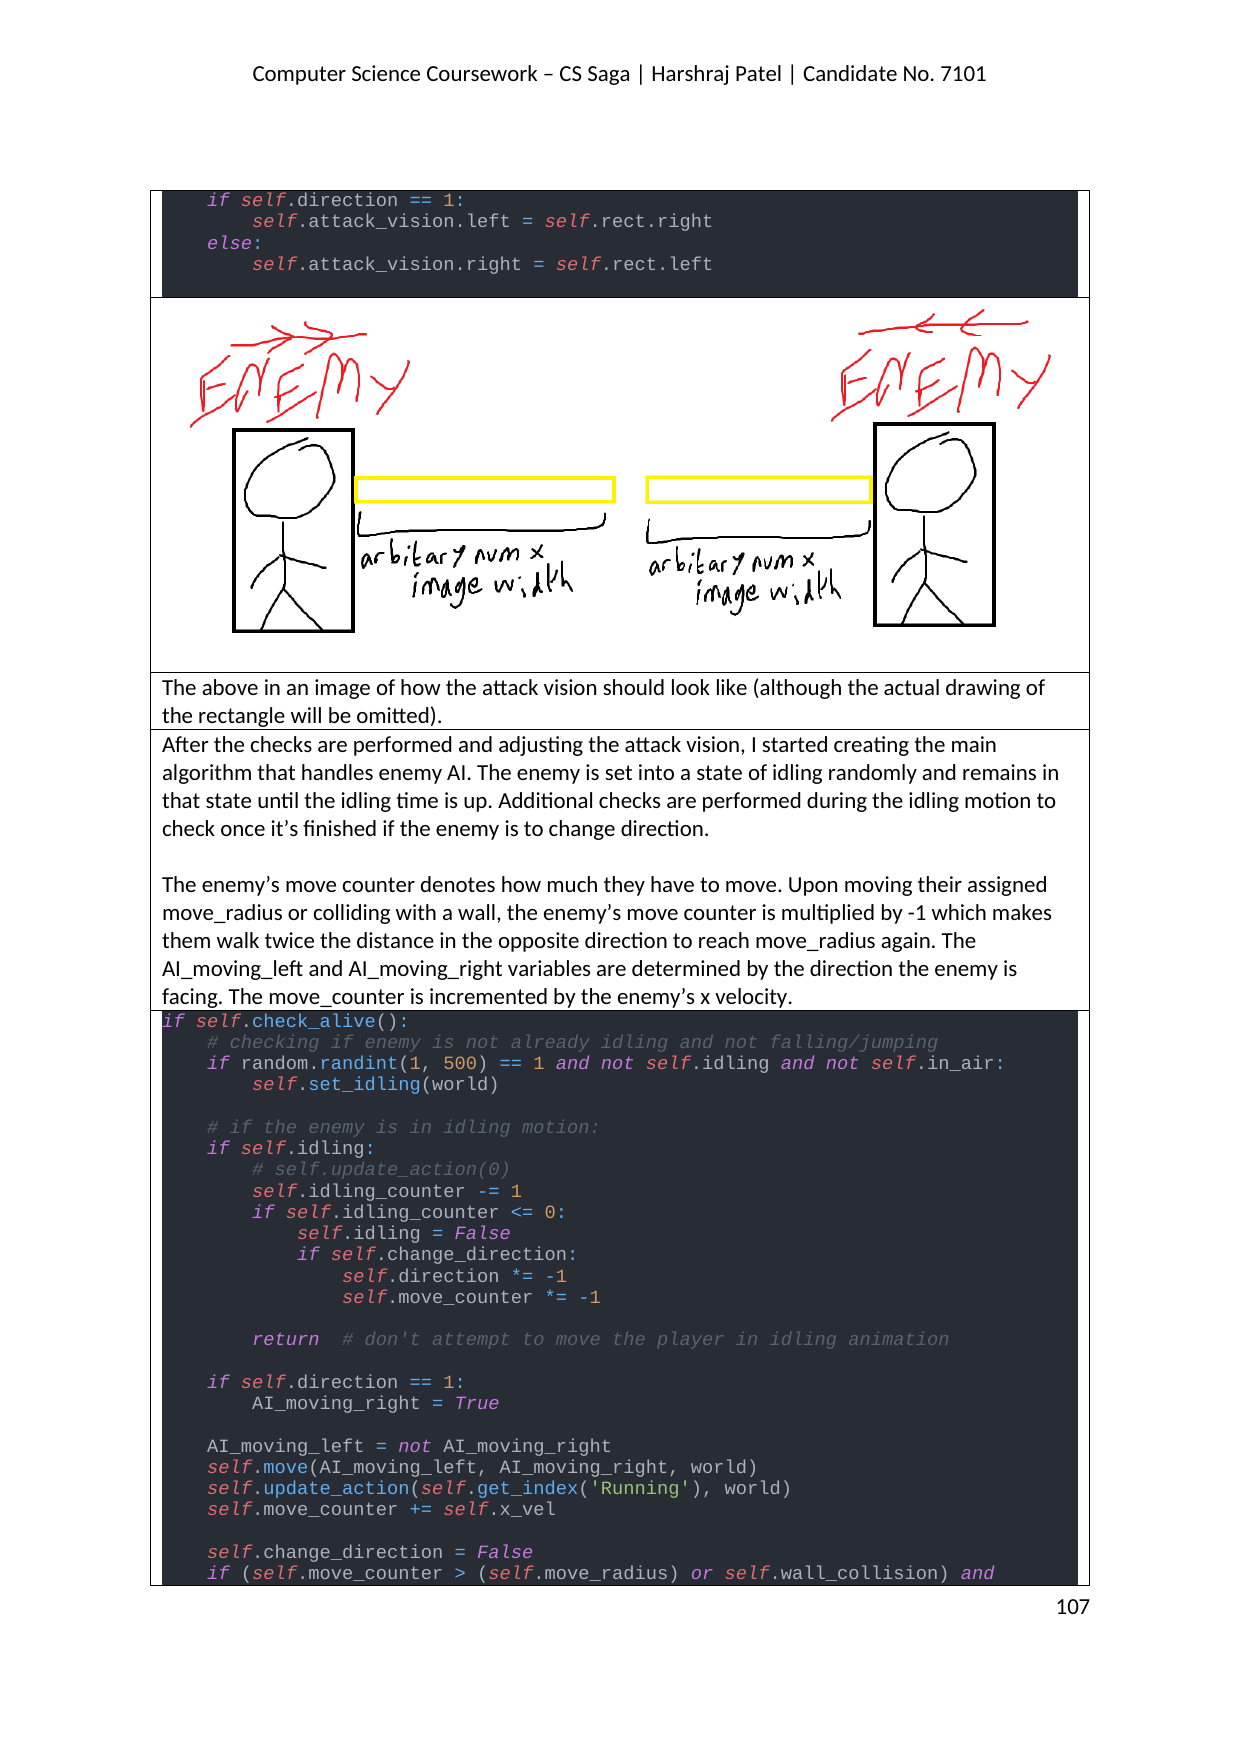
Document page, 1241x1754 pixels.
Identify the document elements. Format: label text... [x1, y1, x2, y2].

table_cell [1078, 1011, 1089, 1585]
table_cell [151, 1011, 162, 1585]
table_cell [1066, 298, 1089, 672]
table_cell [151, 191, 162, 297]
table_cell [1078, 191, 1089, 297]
table_cell The above in an image of how the attack vision should look like (although the actual drawing of the rectangle will be omitted). [151, 673, 1089, 729]
table_cell [151, 298, 161, 672]
table_cell After the checks are performed and adjusting the attack vision, I started creating the main algorithm that handles enemy AI. The enemy is set into a state of idling randomly and remains in that state until the idling time is up. Additional checks are performed during the idling motion to check once it’s finished if the enemy is to change direction. The enemy’s move counter denotes how much they have to move. Upon moving their assigned move_radius or colliding with a wall, the enemy’s move counter is multiplied by -1 which makes them walk twice the distance in the opposite direction to reach move_radius again. The AI_moving_left and AI_moving_right variables are determined by the direction the enemy is facing. The move_counter is incremented by the enemy’s x velocity. [151, 730, 1089, 1010]
picture [161, 298, 1066, 672]
